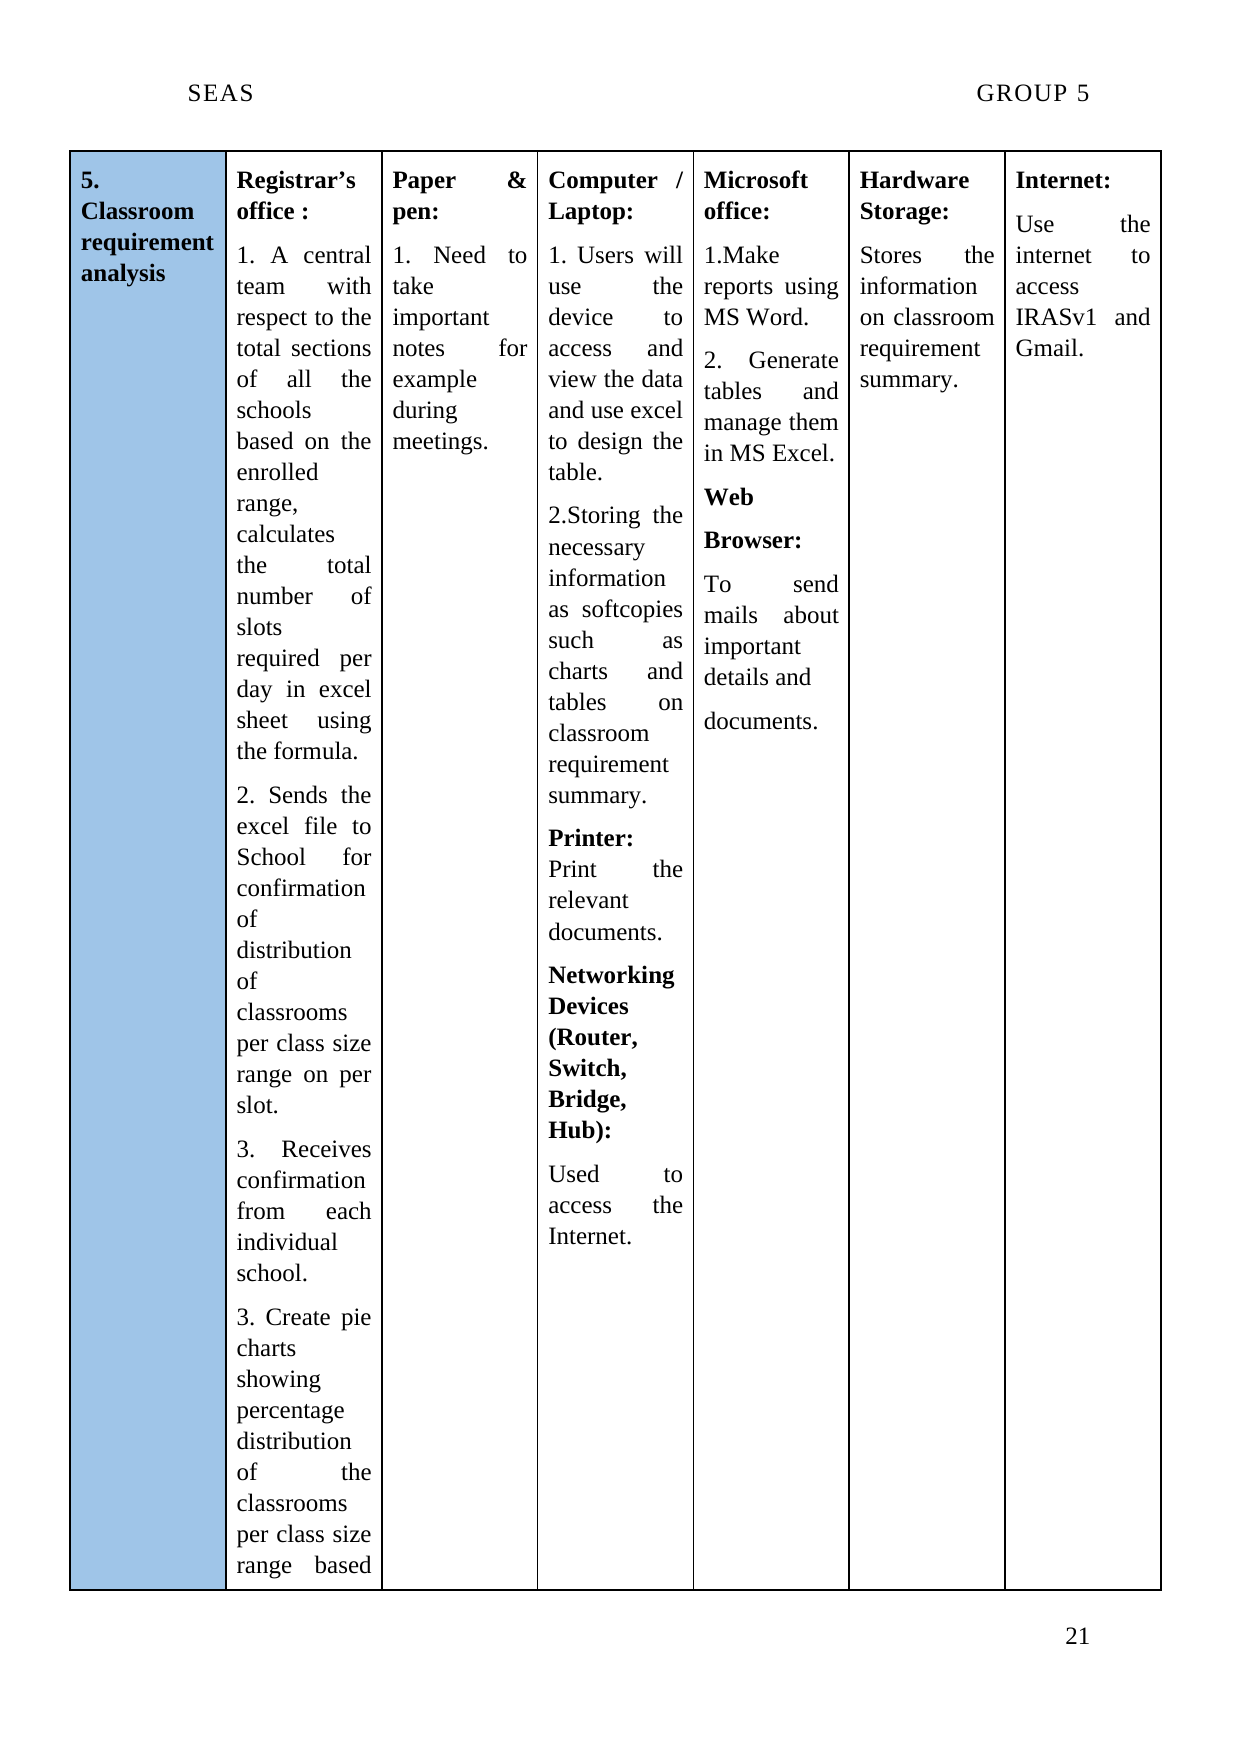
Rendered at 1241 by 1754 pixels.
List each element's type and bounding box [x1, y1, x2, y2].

table_cell [538, 152, 693, 1589]
table_cell [383, 152, 537, 1589]
table_cell [71, 152, 225, 1589]
table_cell [694, 152, 848, 1589]
table_cell [1006, 152, 1160, 1589]
table_cell [227, 152, 381, 1589]
table_cell [850, 152, 1004, 1589]
